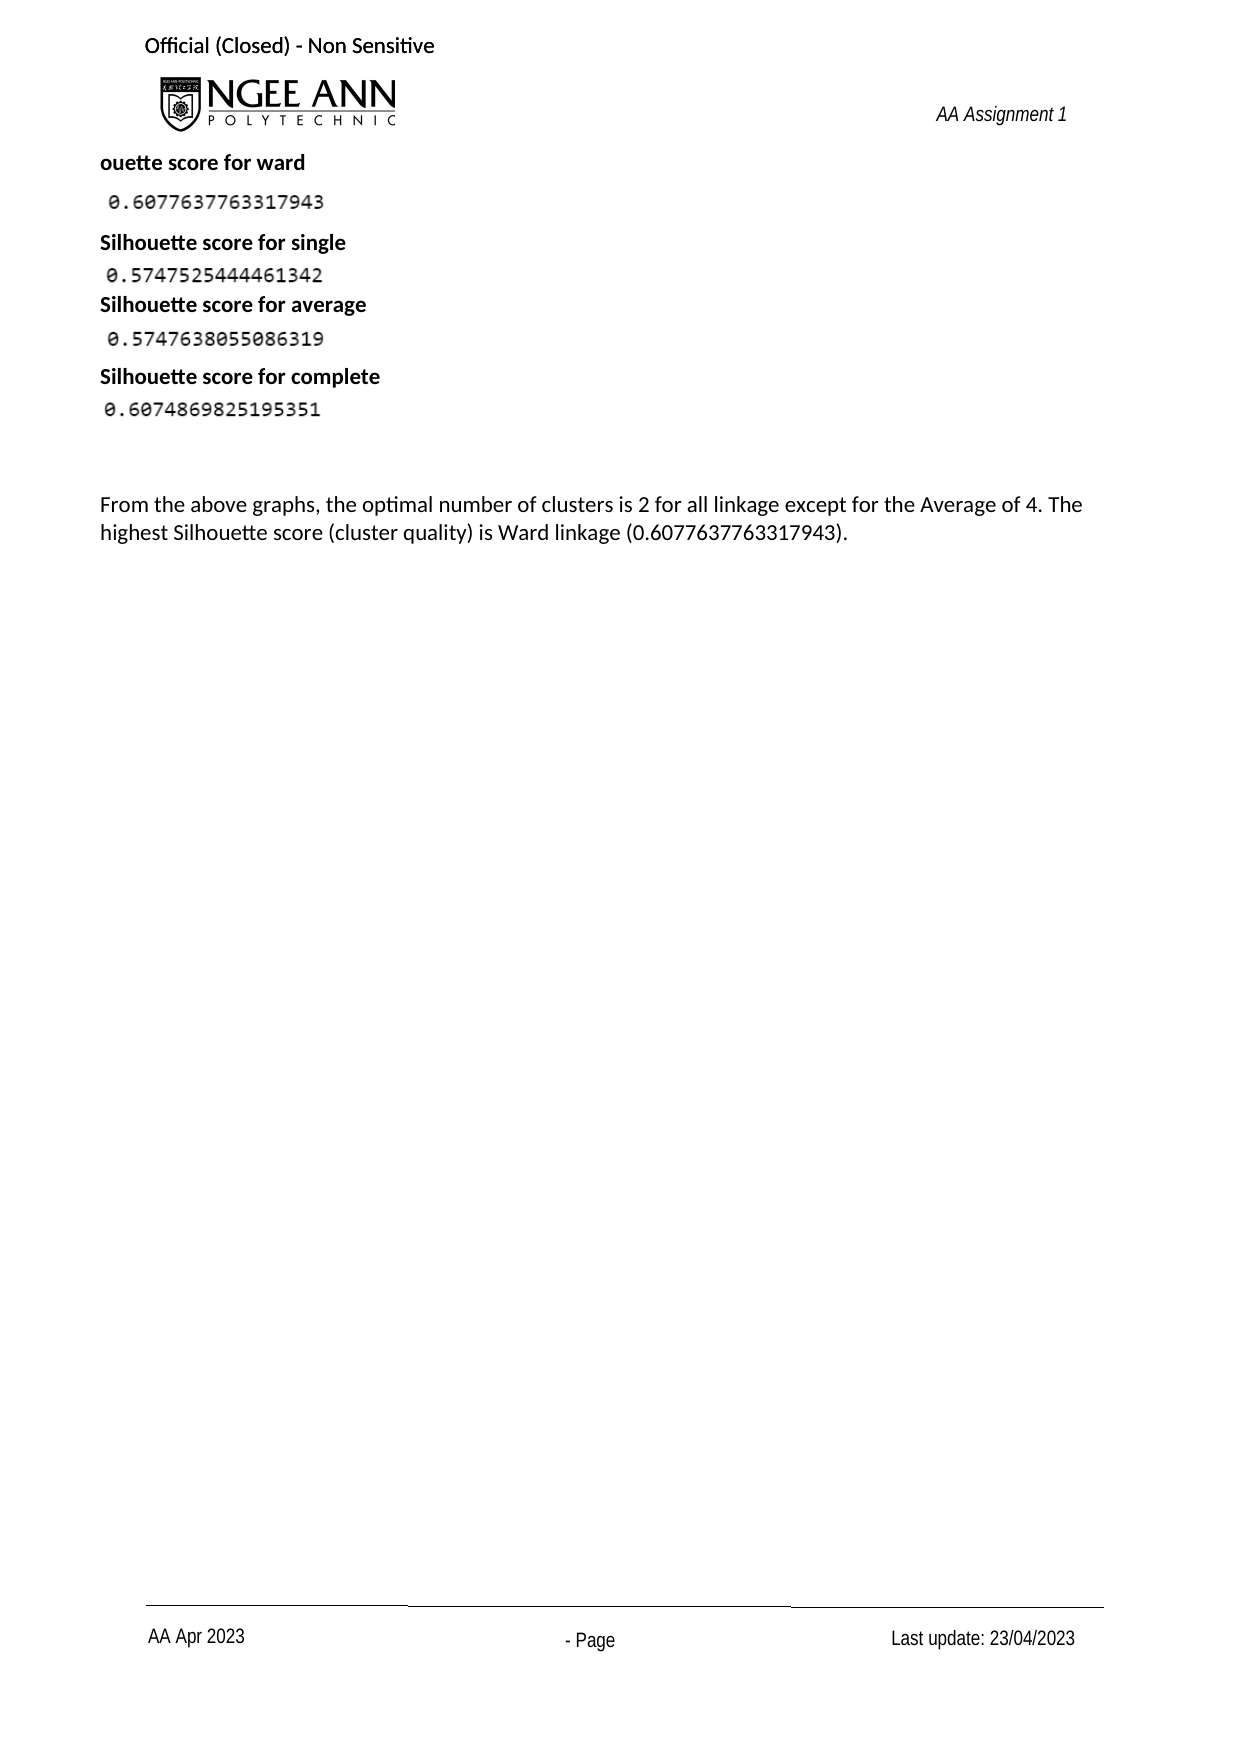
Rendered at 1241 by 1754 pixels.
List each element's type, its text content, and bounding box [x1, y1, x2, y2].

picture [100, 318, 327, 363]
text Silhouette score for complete [100, 362, 1113, 390]
picture [100, 176, 343, 228]
text Silhouette score for average [100, 290, 1113, 318]
picture [100, 256, 333, 291]
text Silhouette score for single [100, 228, 1113, 256]
text From the above graphs, the optimal number of clusters is 2 for all linkage except for the Average of 4. The highest Silhouette score (cluster quality) is Ward linkage (0.6077637763317943). [100, 490, 1113, 546]
picture [100, 390, 330, 434]
picture [160, 77, 395, 132]
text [100, 148, 1113, 176]
